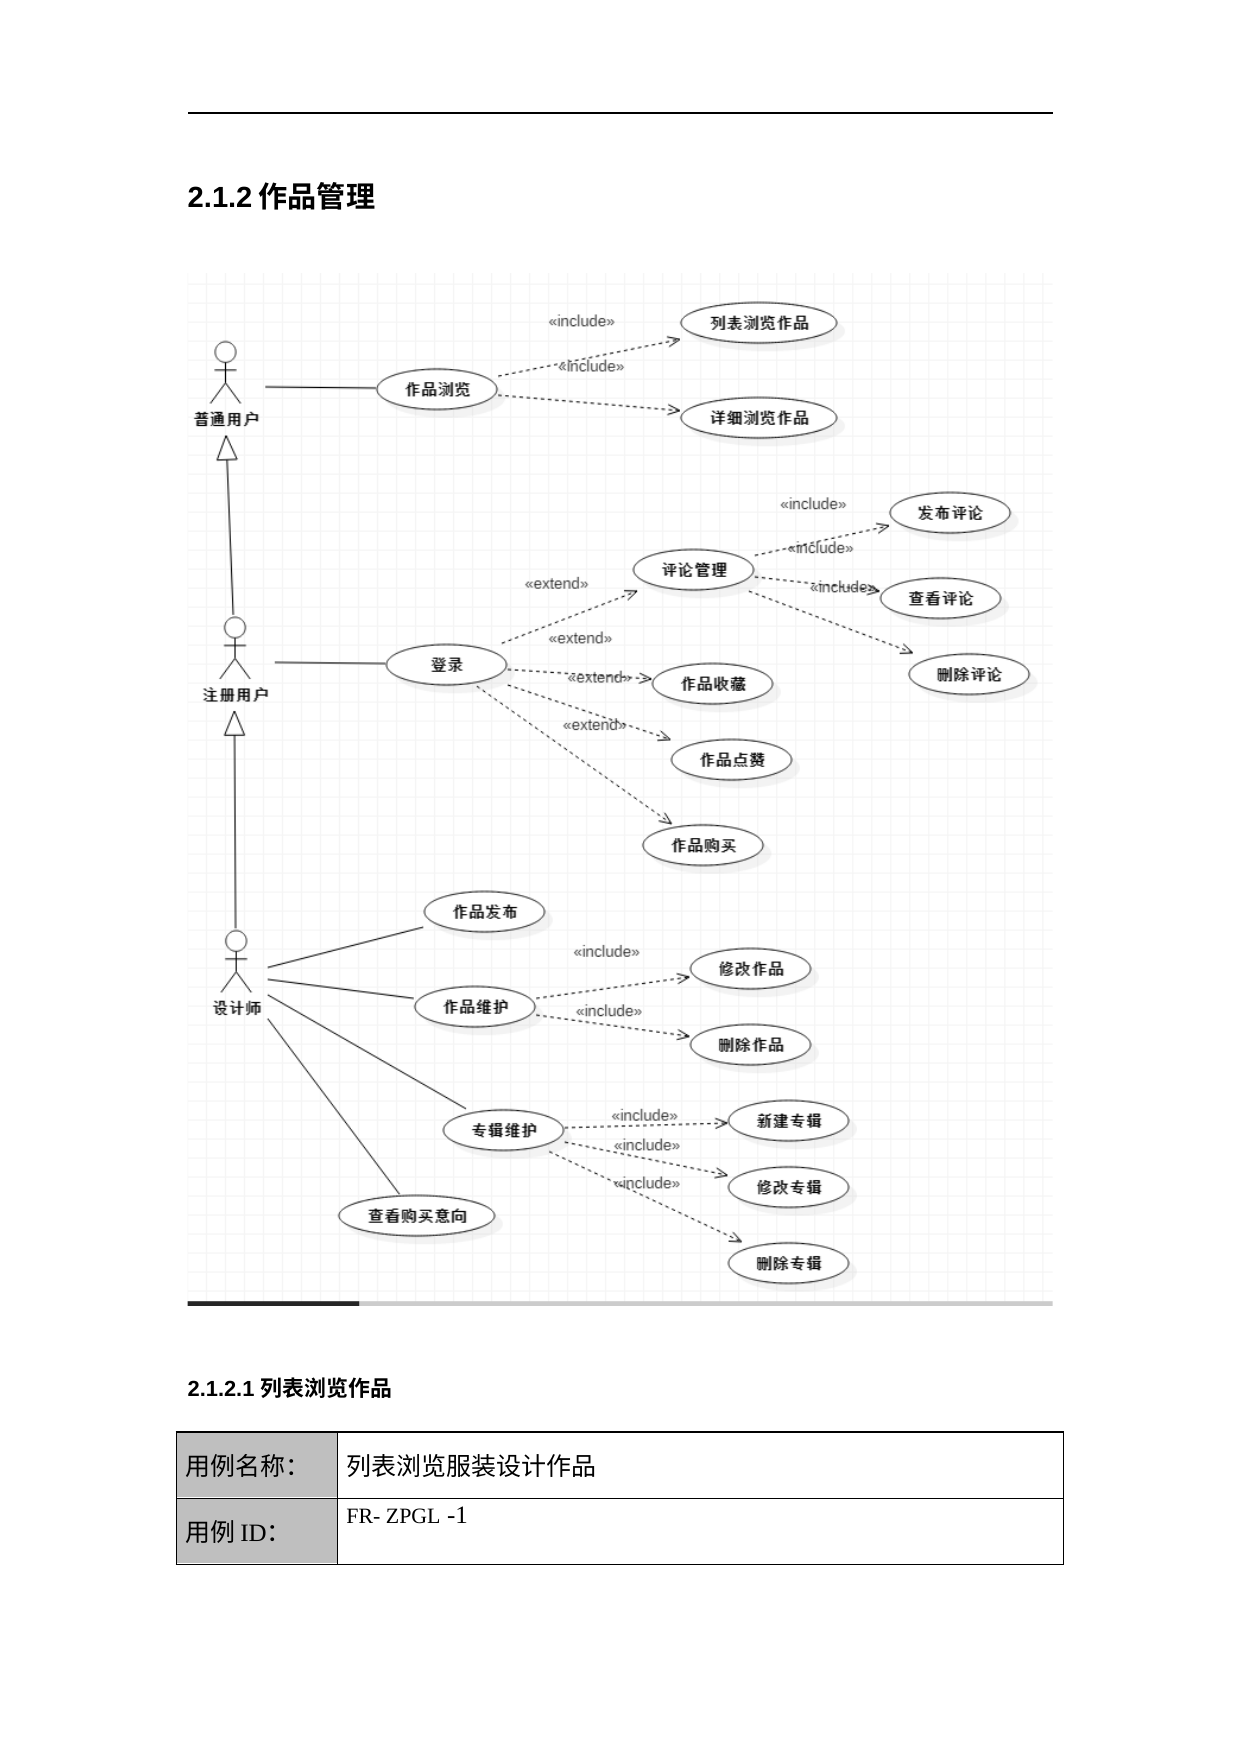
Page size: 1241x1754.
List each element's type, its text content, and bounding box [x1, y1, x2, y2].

picture [187, 273, 1053, 1306]
subtitle 2.1.2作品管理 [187, 162, 1053, 227]
table_header 列表浏览服装设计作品 [338, 1433, 1063, 1497]
table_header 用例名称： [177, 1433, 337, 1497]
table_cell 用例ID： [177, 1499, 337, 1563]
subtitle 2.1.2.1 列表浏览作品 [187, 1371, 1053, 1403]
table_cell FR- ZPGL -1 [338, 1499, 1063, 1563]
